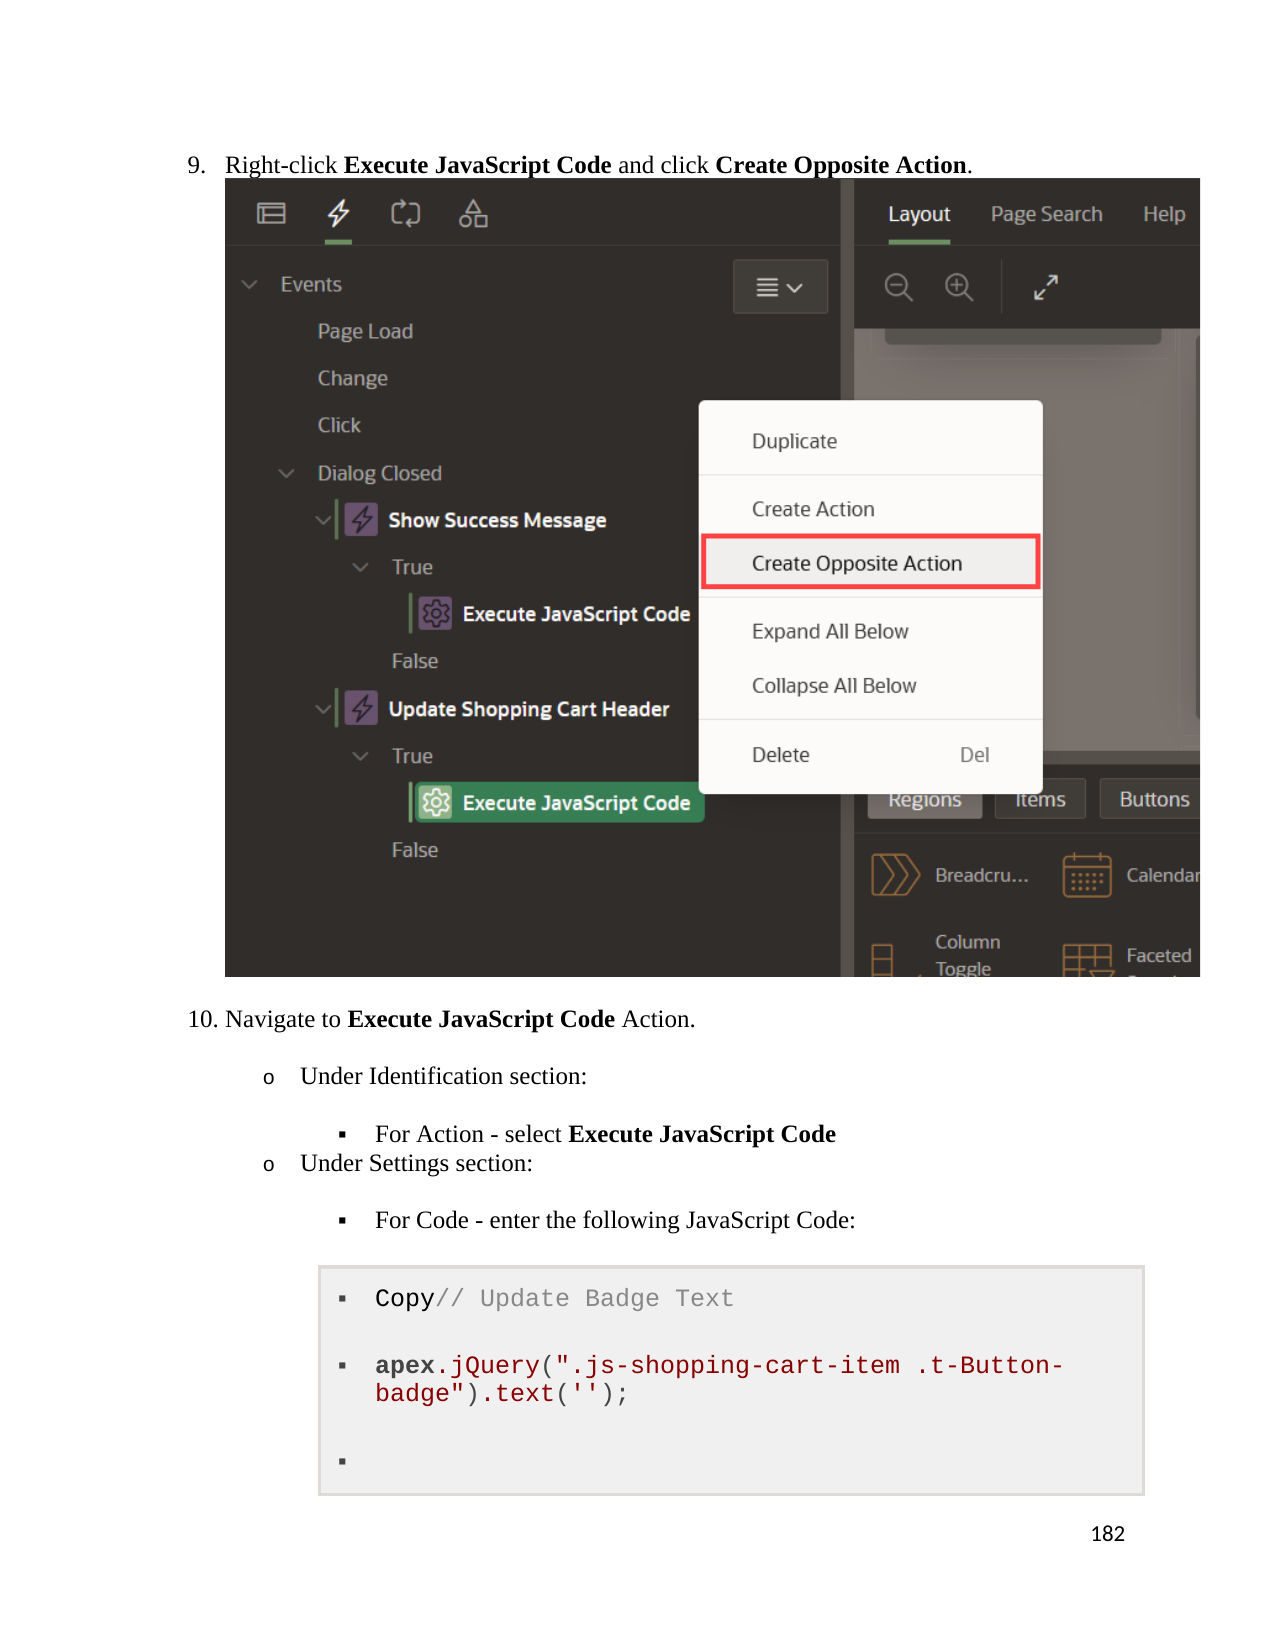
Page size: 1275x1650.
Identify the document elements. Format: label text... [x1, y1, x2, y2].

list Under Settings section: [262, 1148, 1125, 1177]
picture [225, 178, 1200, 977]
list Navigate to Execute JavaScript Code Action. [187, 1004, 1125, 1033]
list For Action - select Execute JavaScript Code [337, 1119, 1125, 1148]
list apex.jQuery(".js-shopping-cart-item .t-Button-badge").text(''); [321, 1333, 1142, 1409]
list Under Identification section: [262, 1061, 1125, 1091]
list Copy// Update Badge Text [321, 1269, 1142, 1313]
list For Code - enter the following JavaScript Code: [337, 1205, 1125, 1234]
